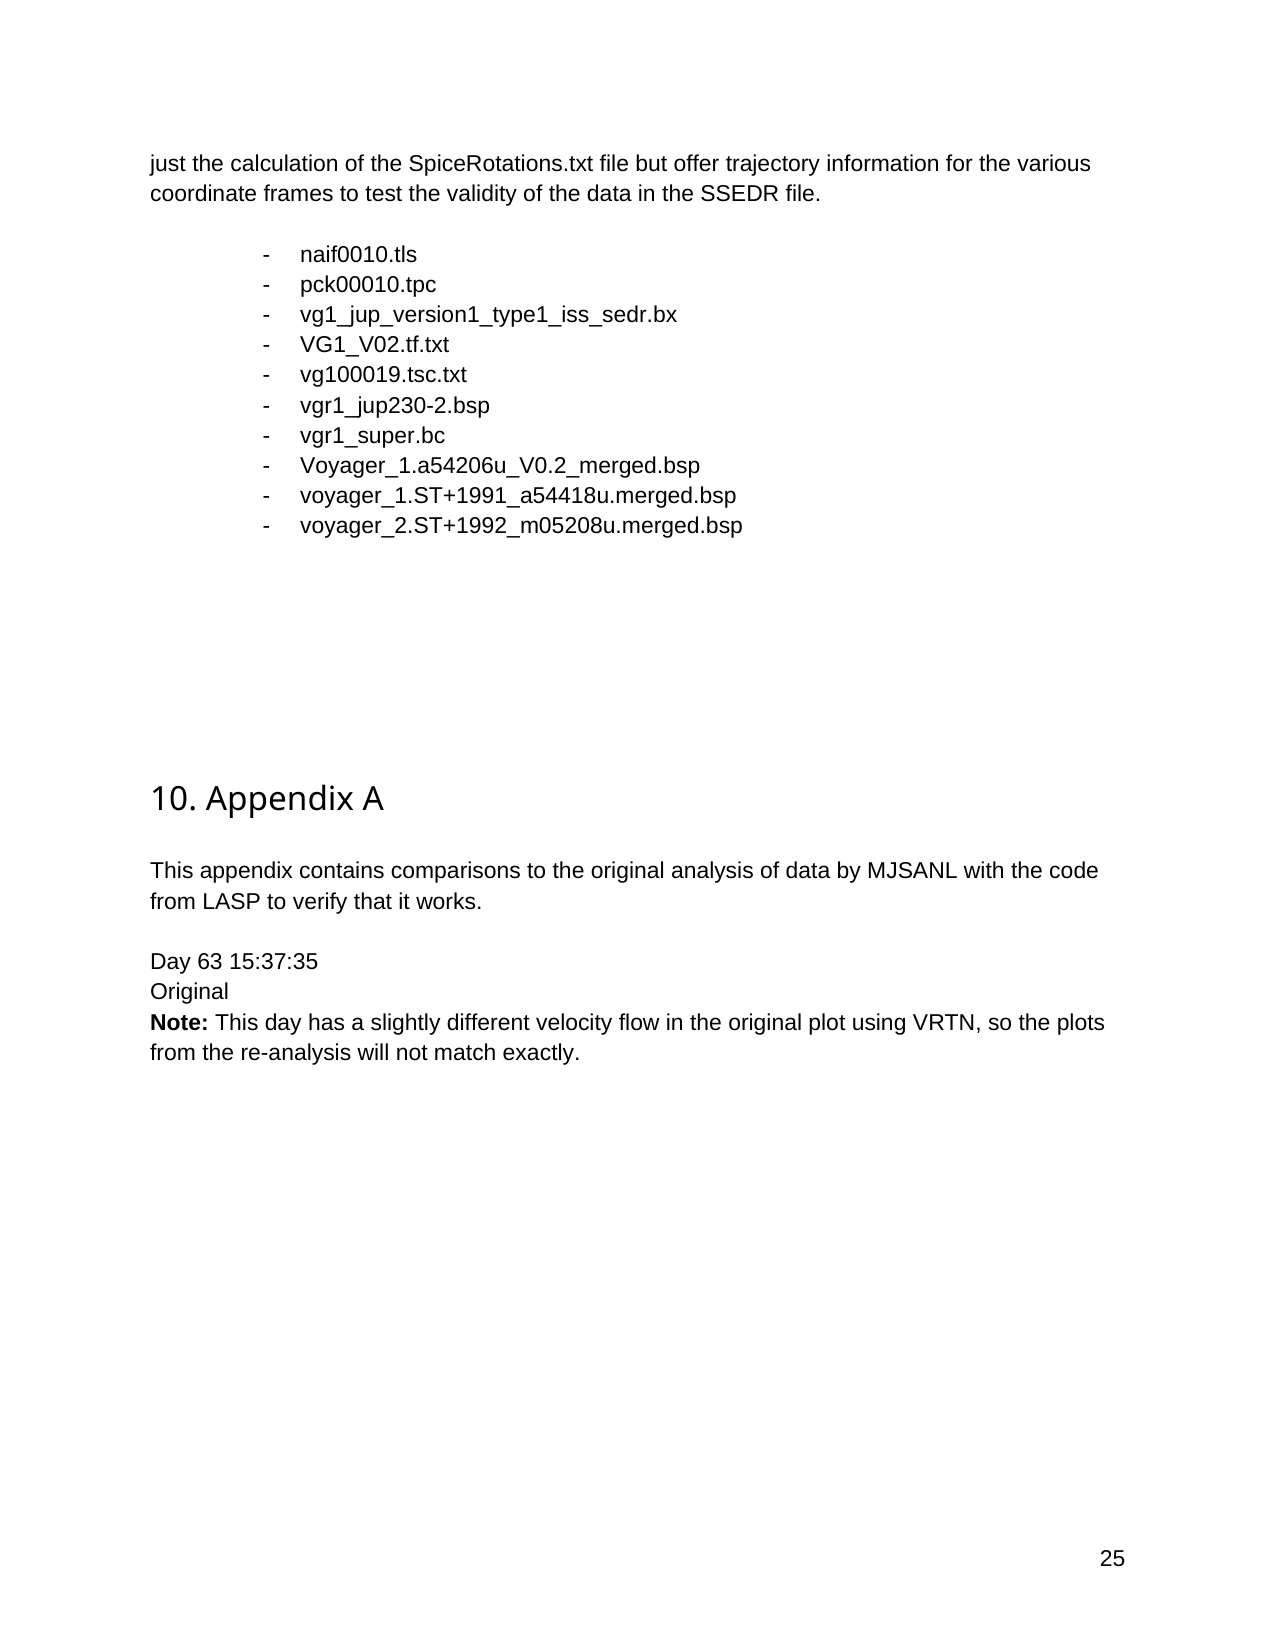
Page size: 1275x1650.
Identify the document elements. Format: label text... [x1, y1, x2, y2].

text Day 63 15:37:35 [150, 948, 1125, 974]
list voyager_2.ST+1992_m05208u.merged.bsp [262, 512, 1125, 539]
list VG1_V02.tf.txt [262, 331, 1125, 358]
list pck00010.tpc [262, 271, 1125, 297]
list voyager_1.ST+1991_a54418u.merged.bsp [262, 482, 1125, 509]
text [150, 150, 1125, 207]
subtitle 10. Appendix A [150, 775, 1125, 820]
text Note: This day has a slightly different velocity flow in the original plot using VRTN, so the plots from the re-analysis will not match exactly. [150, 1008, 1125, 1065]
list vgr1_jup230-2.bsp [262, 392, 1125, 418]
text Original [150, 978, 1125, 1004]
list vgr1_super.bc [262, 422, 1125, 448]
text This appendix contains comparisons to the original analysis of data by MJSANL with the code from LASP to verify that it works. [150, 857, 1125, 914]
list vg100019.tsc.txt [262, 361, 1125, 388]
list Voyager_1.a54206u_V0.2_merged.bsp [262, 452, 1125, 478]
list naif0010.tls [262, 241, 1125, 267]
list vg1_jup_version1_type1_iss_sedr.bx [262, 301, 1125, 327]
